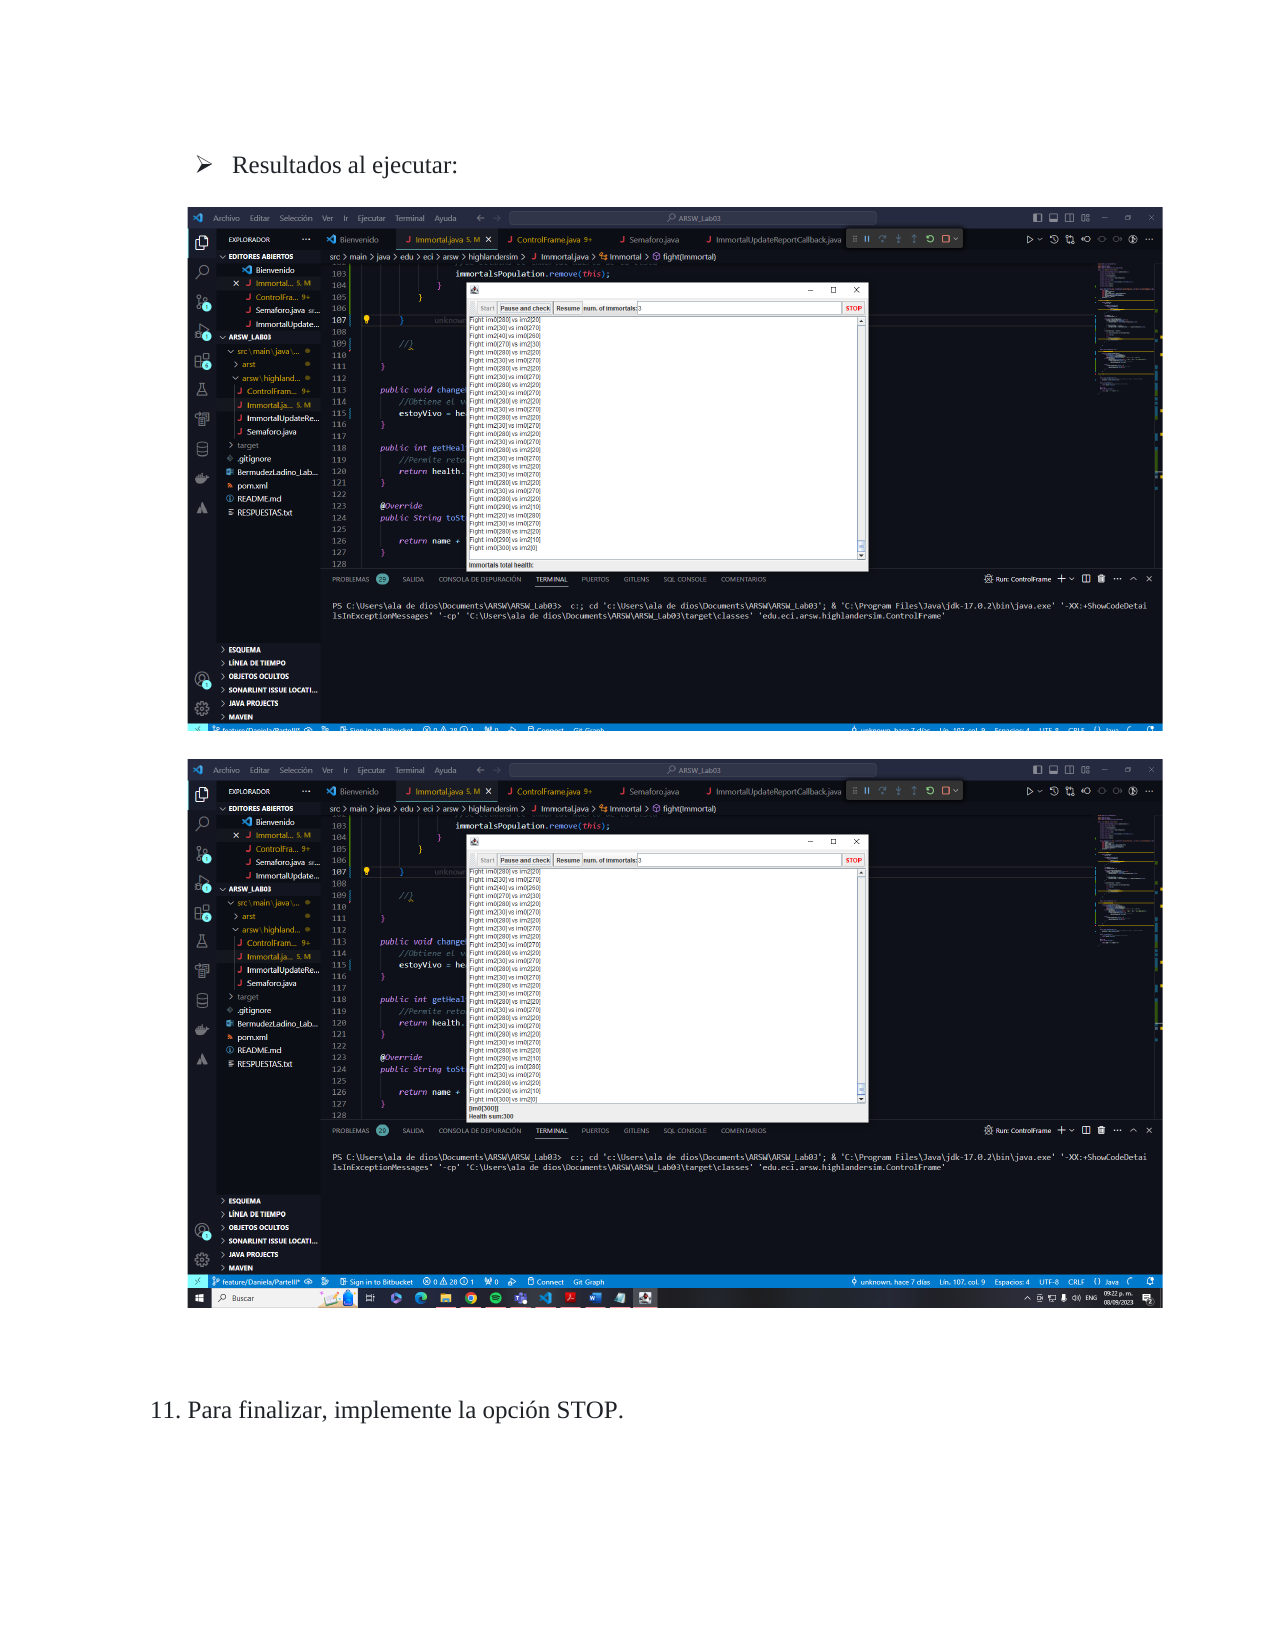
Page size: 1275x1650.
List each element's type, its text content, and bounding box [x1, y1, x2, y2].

list Resultados al ejecutar: [194, 150, 1125, 179]
picture [187, 759, 1163, 1308]
list Para finalizar, implemente la opción STOP. [150, 1395, 1125, 1424]
picture [187, 207, 1163, 731]
